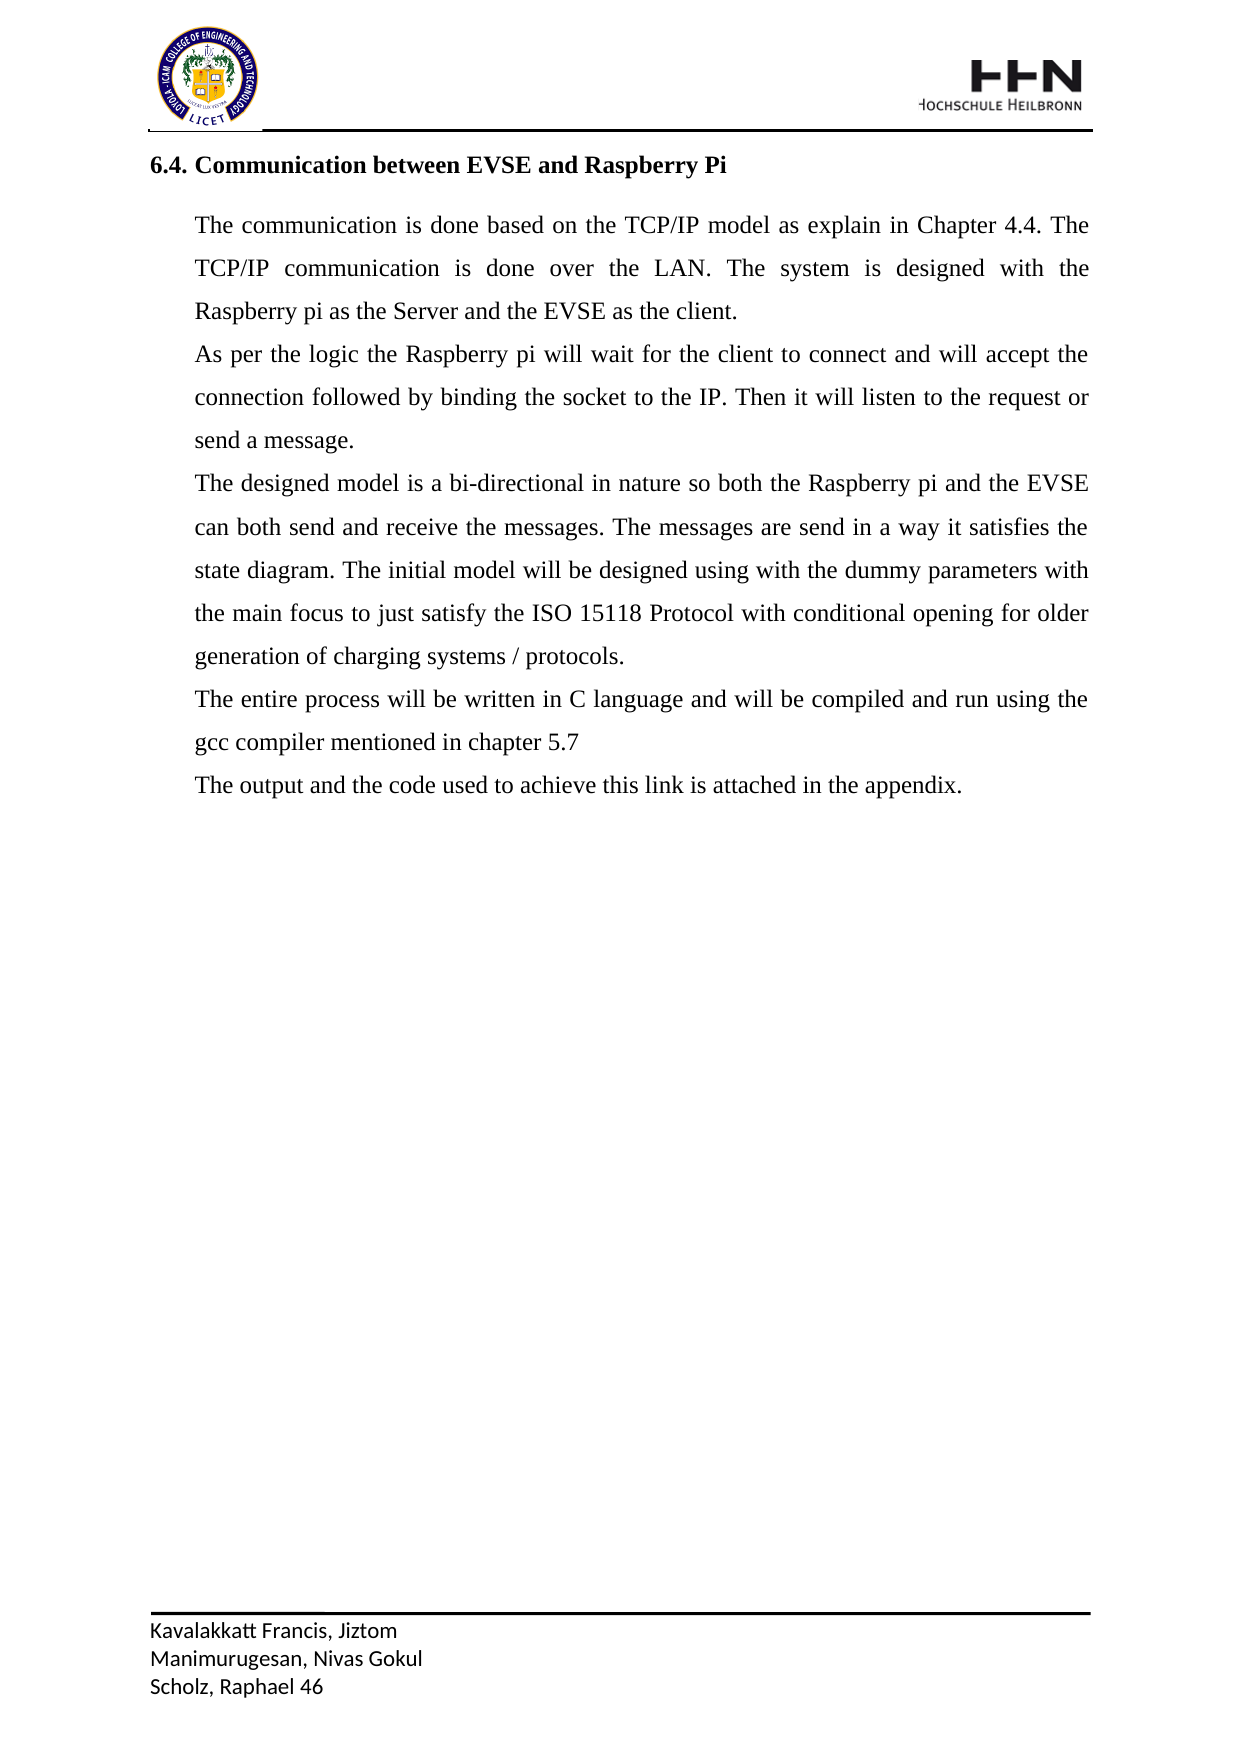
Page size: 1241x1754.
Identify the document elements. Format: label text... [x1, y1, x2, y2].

text As per the logic the Raspberry pi will wait for the client to connect and will accept the connection followed by binding the socket to the IP. Then it will listen to the request or send a message. [194, 339, 1090, 454]
text The designed model is a bi-directional in nature so both the Raspberry pi and the EVSE can both send and receive the messages. The messages are send in a way it satisfies the state diagram. The initial model will be designed using with the dummy parameters with the main focus to just satisfy the ISO 15118 Protocol with conditional opening for older generation of charging systems / protocols. [194, 468, 1090, 670]
picture [150, 18, 263, 131]
text The entire process will be written in C language and will be compiled and run using the gcc compiler mentioned in chapter 5.7 [194, 684, 1090, 756]
text The communication is done based on the TCP/IP model as explain in Chapter 4.4. The TCP/IP communication is done over the LAN. The system is designed with the Raspberry pi as the Server and the EVSE as the client. [194, 210, 1090, 325]
picture [917, 60, 1083, 111]
subtitle Communication between EVSE and Raspberry Pi [150, 150, 1090, 179]
text The output and the code used to achieve this link is attached in the appendix. [194, 770, 1090, 799]
